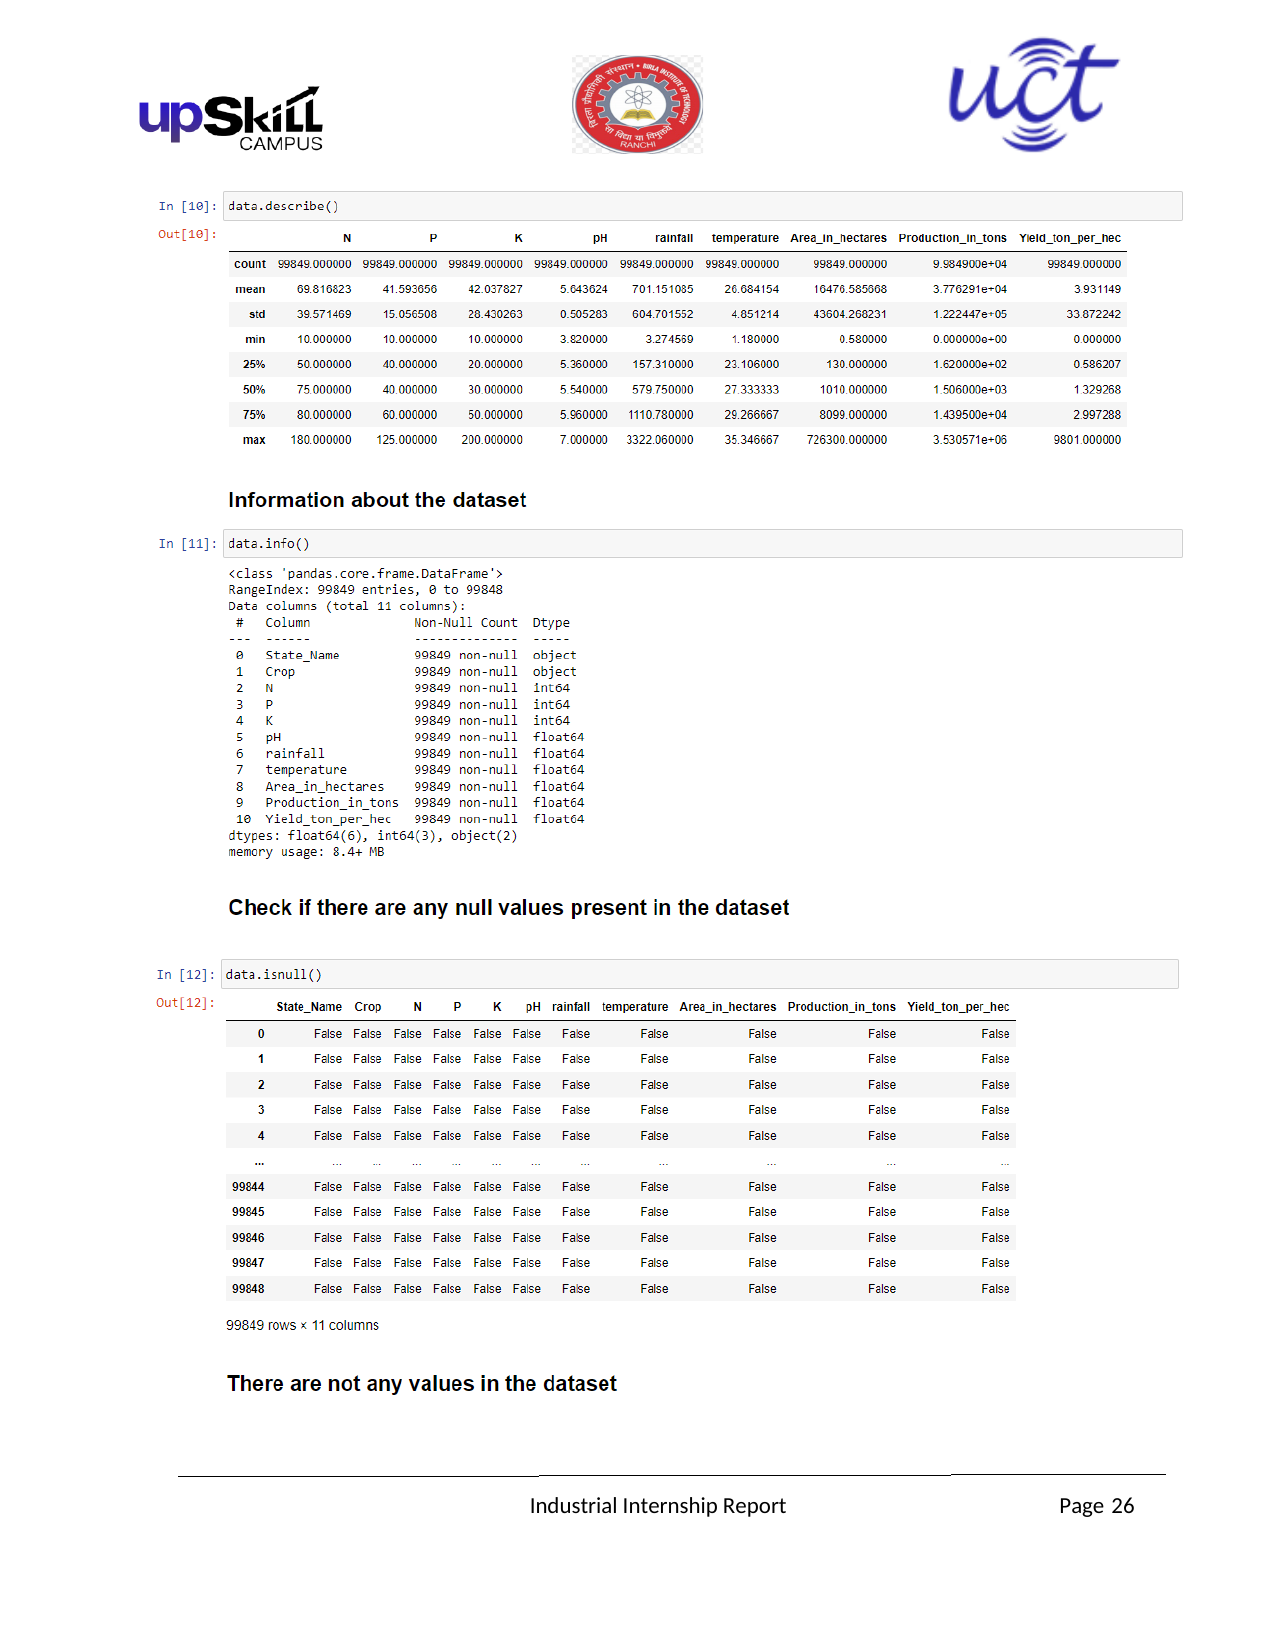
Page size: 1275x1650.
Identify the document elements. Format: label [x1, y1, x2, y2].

picture [108, 73, 354, 154]
picture [150, 948, 1182, 1398]
picture [946, 28, 1125, 154]
picture [572, 55, 704, 154]
picture [150, 181, 1188, 924]
